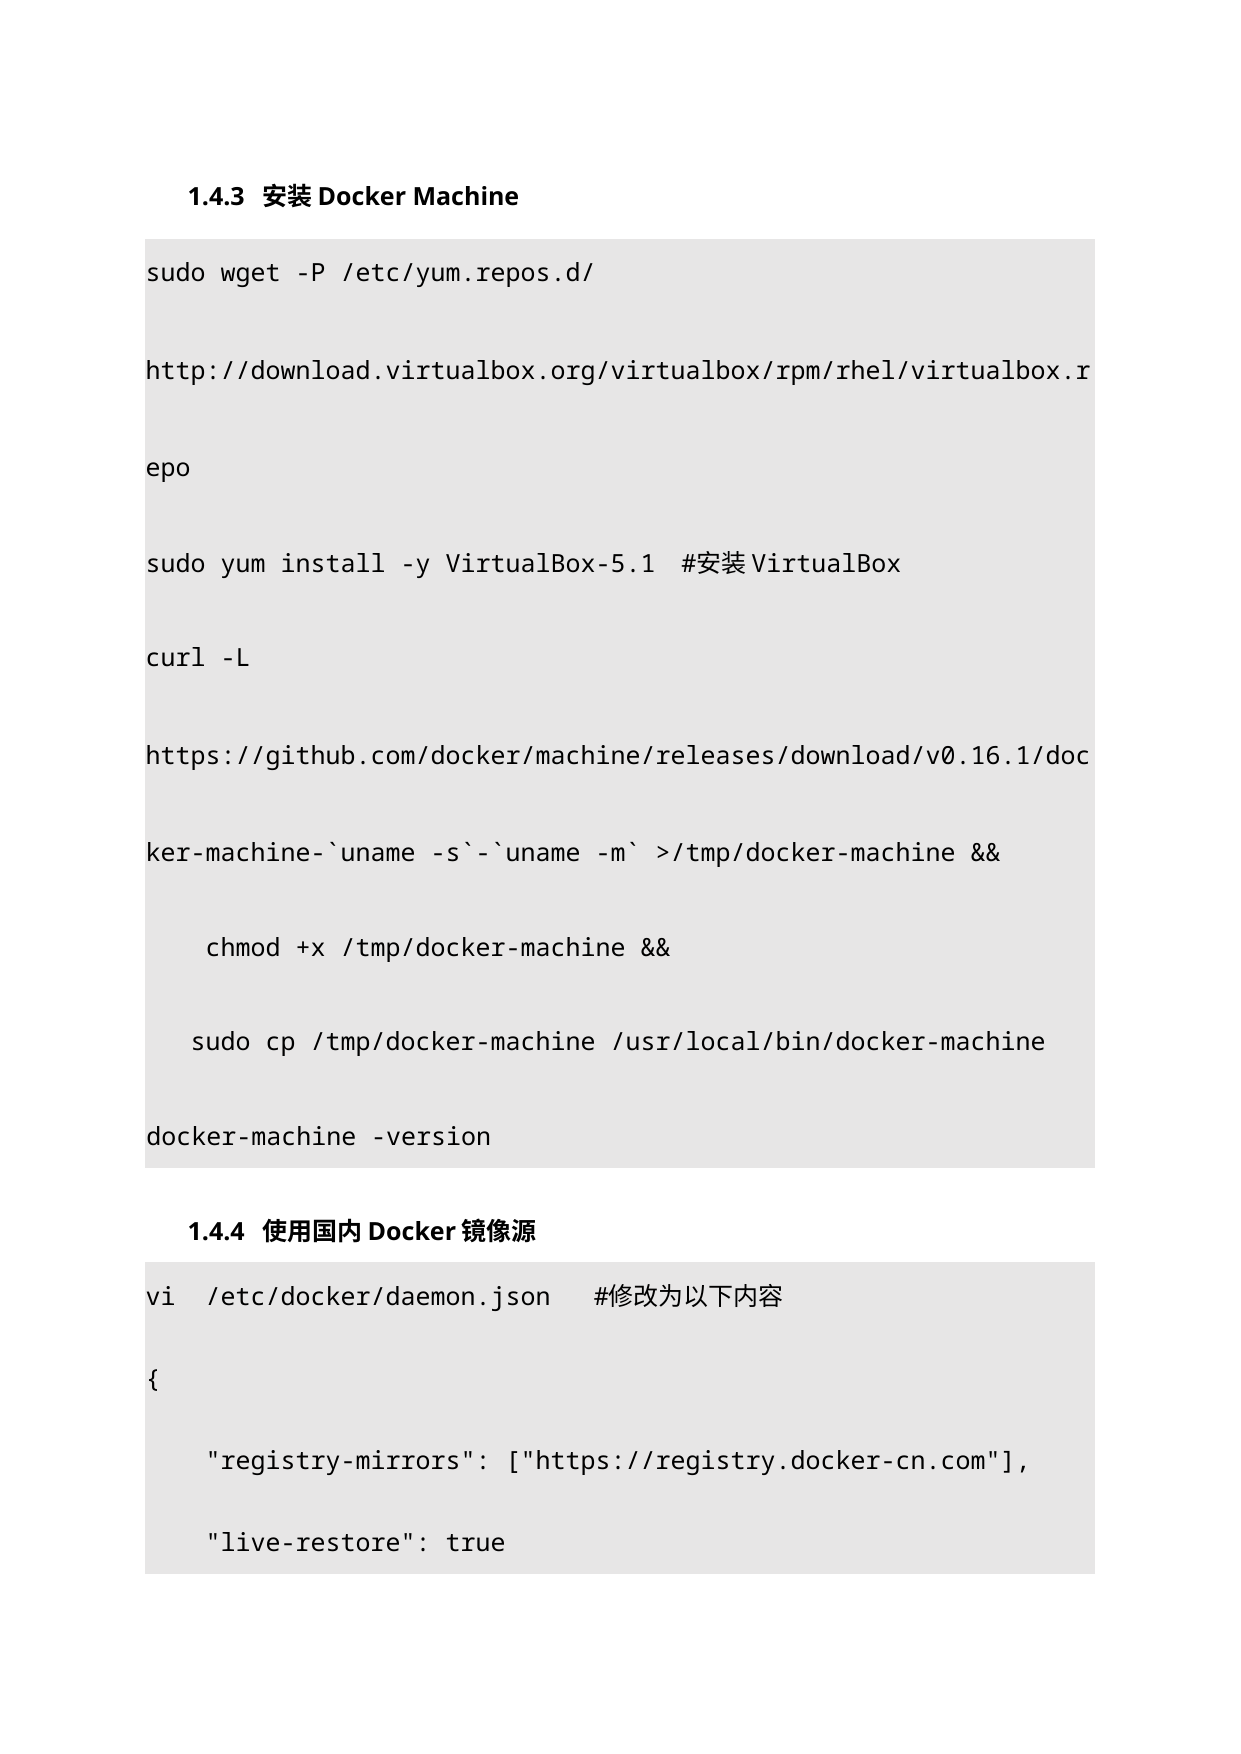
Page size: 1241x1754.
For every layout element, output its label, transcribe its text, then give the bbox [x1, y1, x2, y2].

text curl -L https://github.com/docker/machine/releases/download/v0.16.1/docker-machine-`uname -s`-`uname -m` >/tmp/docker-machine && [145, 624, 1095, 884]
text chmod +x /tmp/docker-machine && [145, 914, 1095, 979]
text sudo cp /tmp/docker-machine /usr/local/bin/docker-machine [145, 1008, 1095, 1073]
list 使用国内Docker镜像源 [187, 1197, 1095, 1262]
text sudo yum install -y VirtualBox-5.1 #安装VirtualBox [145, 529, 1095, 594]
text "live-restore": true [145, 1509, 1095, 1574]
text sudo wget -P /etc/yum.repos.d/ http://download.virtualbox.org/virtualbox/rpm/rhel/virtualbox.repo [145, 239, 1095, 499]
text docker-machine -version [145, 1103, 1095, 1168]
text "registry-mirrors": ["https://registry.docker-cn.com"], [145, 1428, 1095, 1493]
list 安装Docker Machine [187, 162, 1095, 227]
text vi /etc/docker/daemon.json #修改为以下内容 [145, 1262, 1095, 1327]
text { [145, 1346, 1095, 1411]
